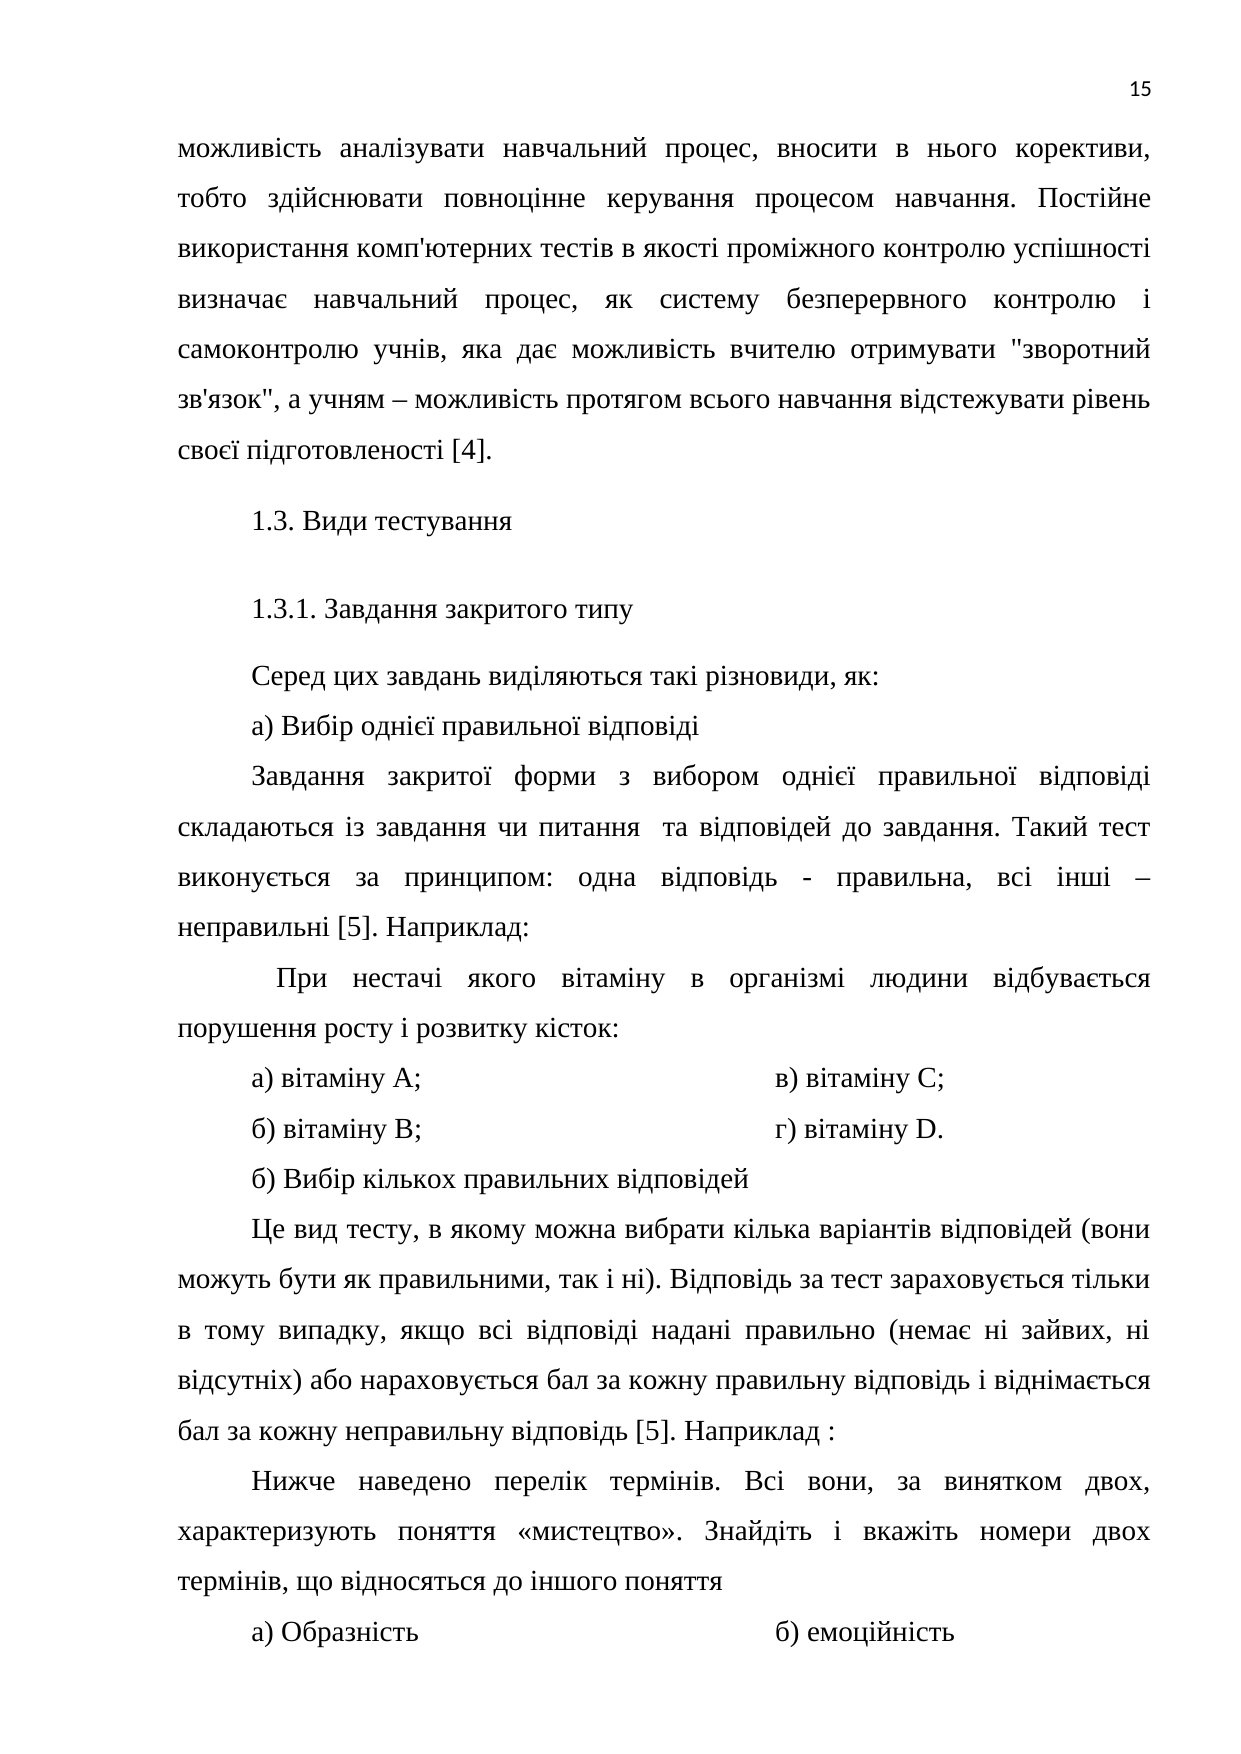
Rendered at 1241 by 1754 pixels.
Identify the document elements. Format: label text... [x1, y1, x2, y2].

text Завдання закритої форми з вибором однієї правильної відповіді складаються із завдання чи питання та відповідей до завдання. Такий тест виконується за принципом: одна відповідь - правильна, всі інші – неправильні [5]. Наприклад: [177, 758, 1152, 943]
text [177, 130, 1152, 465]
text а) вітаміну А; [177, 1060, 627, 1094]
text в) вітаміну С; [701, 1060, 1152, 1094]
text Нижче наведено перелік термінів. Всі вони, за винятком двох, характеризують поняття «мистецтво». Знайдіть і вкажіть номери двох термінів, що відносяться до іншого поняття [177, 1463, 1152, 1597]
text Серед цих завдань виділяються такі різновиди, як: [177, 658, 1152, 691]
text б) Вибір кількох правильних відповідей [177, 1161, 1152, 1194]
text б) емоційність [701, 1614, 1152, 1647]
text г) вітаміну D. [701, 1111, 1152, 1144]
text а) Образність [177, 1614, 627, 1647]
text Це вид тесту, в якому можна вибрати кілька варіантів відповідей (вони можуть бути як правильними, так і ні). Відповідь за тест зараховується тільки в тому випадку, якщо всі відповіді надані правильно (немає ні зайвих, ні відсутніх) або нараховується бал за кожну правильну відповідь і віднімається бал за кожну неправильну відповідь [5]. Наприклад : [177, 1211, 1152, 1446]
text При нестачі якого вітаміну в організмі людини відбувається порушення росту і розвитку кісток: [177, 960, 1152, 1044]
text б) вітаміну В; [177, 1111, 627, 1144]
subtitle 1.3. Види тестування [177, 503, 1152, 536]
text а) Вибір однієї правильної відповіді [251, 708, 1152, 742]
subtitle 1.3.1. Завдання закритого типу [177, 591, 1152, 624]
